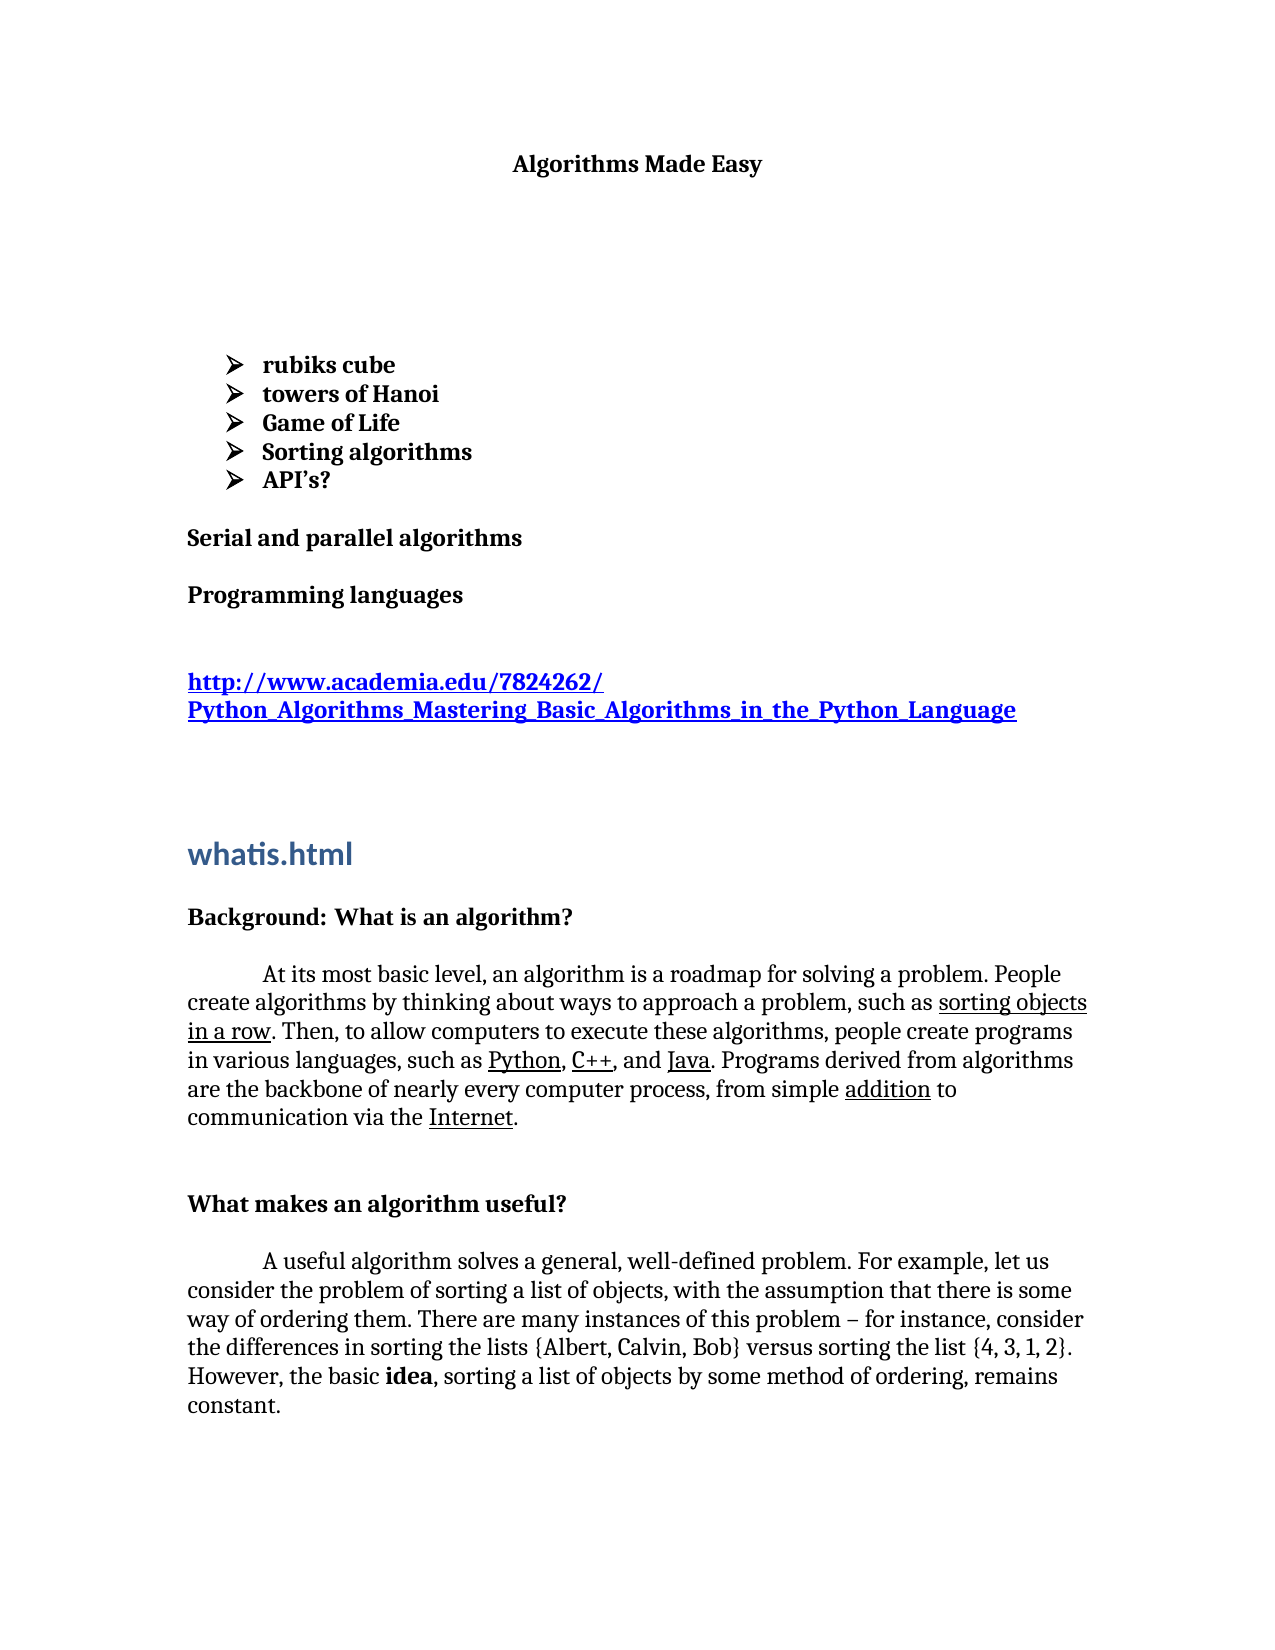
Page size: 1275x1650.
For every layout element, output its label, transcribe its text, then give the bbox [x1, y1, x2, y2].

list Sorting algorithms [225, 437, 1087, 466]
text Algorithms Made Easy [187, 150, 1087, 179]
text Programming languages [187, 581, 1087, 610]
list rubiks cube [225, 351, 1087, 380]
text http://www.academia.edu/7824262/Python_Algorithms_Mastering_Basic_Algorithms_in_the_Python_Language [187, 667, 1087, 725]
text Background: What is an algorithm? [187, 902, 1087, 931]
text At its most basic level, an algorithm is a roadmap for solving a problem. People create algorithms by thinking about ways to approach a problem, such as sorting objects in a row. Then, to allow computers to execute these algorithms, people create programs in various languages, such as Python, C++, and Java. Programs derived from algorithms are the backbone of nearly every computer process, from simple addition to communication via the Internet. [187, 959, 1087, 1132]
list API’s? [225, 466, 1087, 495]
text What makes an algorithm useful? [187, 1189, 1087, 1218]
text Serial and parallel algorithms [187, 524, 1087, 552]
list towers of Hanoi [225, 380, 1087, 409]
list Game of Life [225, 409, 1087, 437]
text A useful algorithm solves a general, well-defined problem. For example, let us consider the problem of sorting a list of objects, with the assumption that there is some way of ordering them. There are many instances of this problem – for instance, consider the differences in sorting the lists {Albert, Calvin, Bob} versus sorting the list {4, 3, 1, 2}. However, the basic idea, sorting a list of objects by some method of ordering, remains constant. [187, 1247, 1087, 1419]
subtitle whatis.html [187, 832, 1087, 873]
